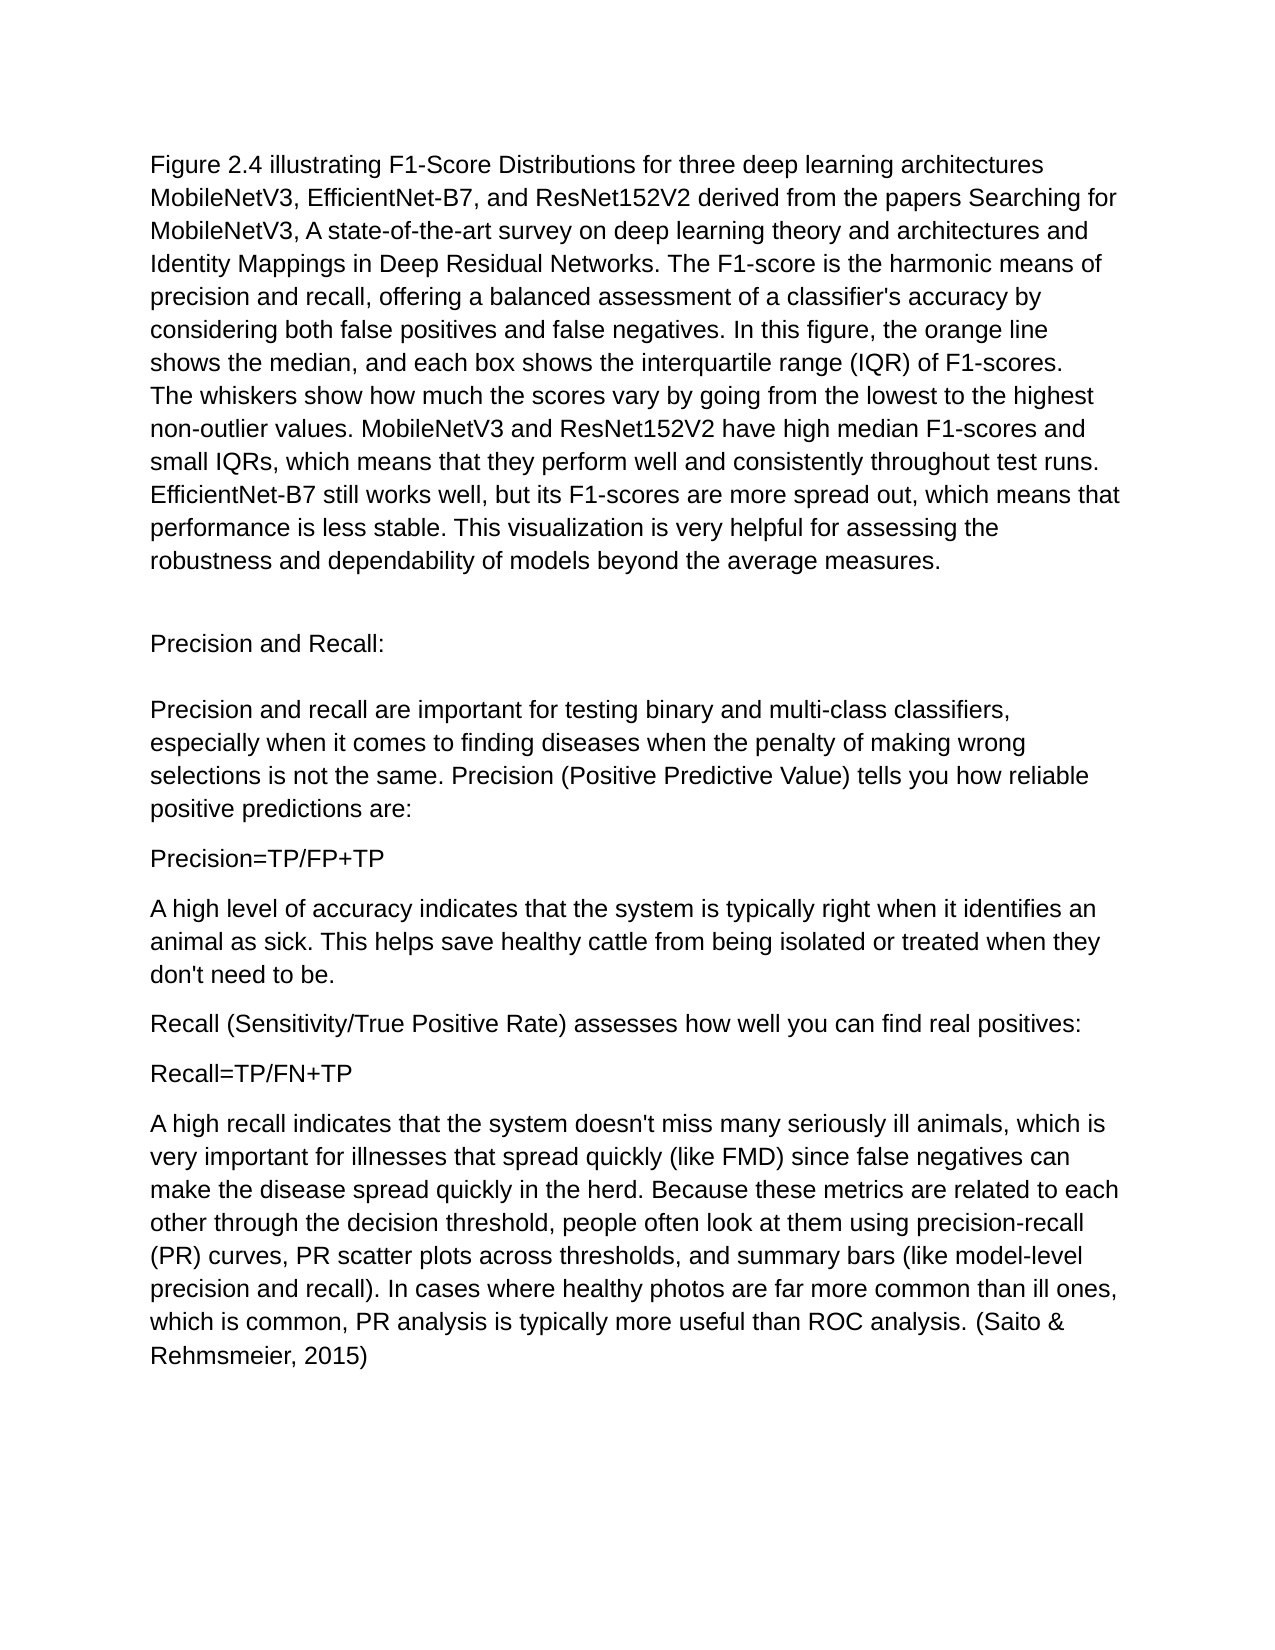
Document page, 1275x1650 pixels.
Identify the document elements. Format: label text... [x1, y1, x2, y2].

text Recall=TP/FN+TP​ [150, 1059, 1125, 1088]
text A high recall indicates that the system doesn't miss many seriously ill animals, which is very important for illnesses that spread quickly (like FMD) since false negatives can make the disease spread quickly in the herd. Because these metrics are related to each other through the decision threshold, people often look at them using precision-recall (PR) curves, PR scatter plots across thresholds, and summary bars (like model-level precision and recall). In cases where healthy photos are far more common than ill ones, which is common, PR analysis is typically more useful than ROC analysis. [150, 1109, 1125, 1369]
text Recall (Sensitivity/True Positive Rate) assesses how well you can find real positives: [150, 1009, 1125, 1038]
text Precision=TP/FP+TP​ [150, 844, 1125, 873]
text A high level of accuracy indicates that the system is typically right when it identifies an animal as sick. This helps save healthy cattle from being isolated or treated when they don't need to be. [150, 893, 1125, 988]
text Precision and Recall: Precision and recall are important for testing binary and multi-class classifiers, especially when it comes to finding diseases when the penalty of making wrong selections is not the same. Precision (Positive Predictive Value) tells you how reliable positive predictions are: [150, 596, 1125, 823]
text Figure 2.4 illustrating F1-Score Distributions for three deep learning architectures MobileNetV3, EfficientNet-B7, and ResNet152V2 derived from the papers Searching for MobileNetV3, A state-of-the-art survey on deep learning theory and architectures and Identity Mappings in Deep Residual Networks. The F1-score is the harmonic means of precision and recall, offering a balanced assessment of a classifier's accuracy by considering both false positives and false negatives. In this figure, the orange line shows the median, and each box shows the interquartile range (IQR) of F1-scores. The whiskers show how much the scores vary by going from the lowest to the highest non-outlier values. MobileNetV3 and ResNet152V2 have high median F1-scores and small IQRs, which means that they perform well and consistently throughout test runs. EfficientNet-B7 still works well, but its F1-scores are more spread out, which means that performance is less stable. This visualization is very helpful for assessing the robustness and dependability of models beyond the average measures. [150, 150, 1125, 575]
